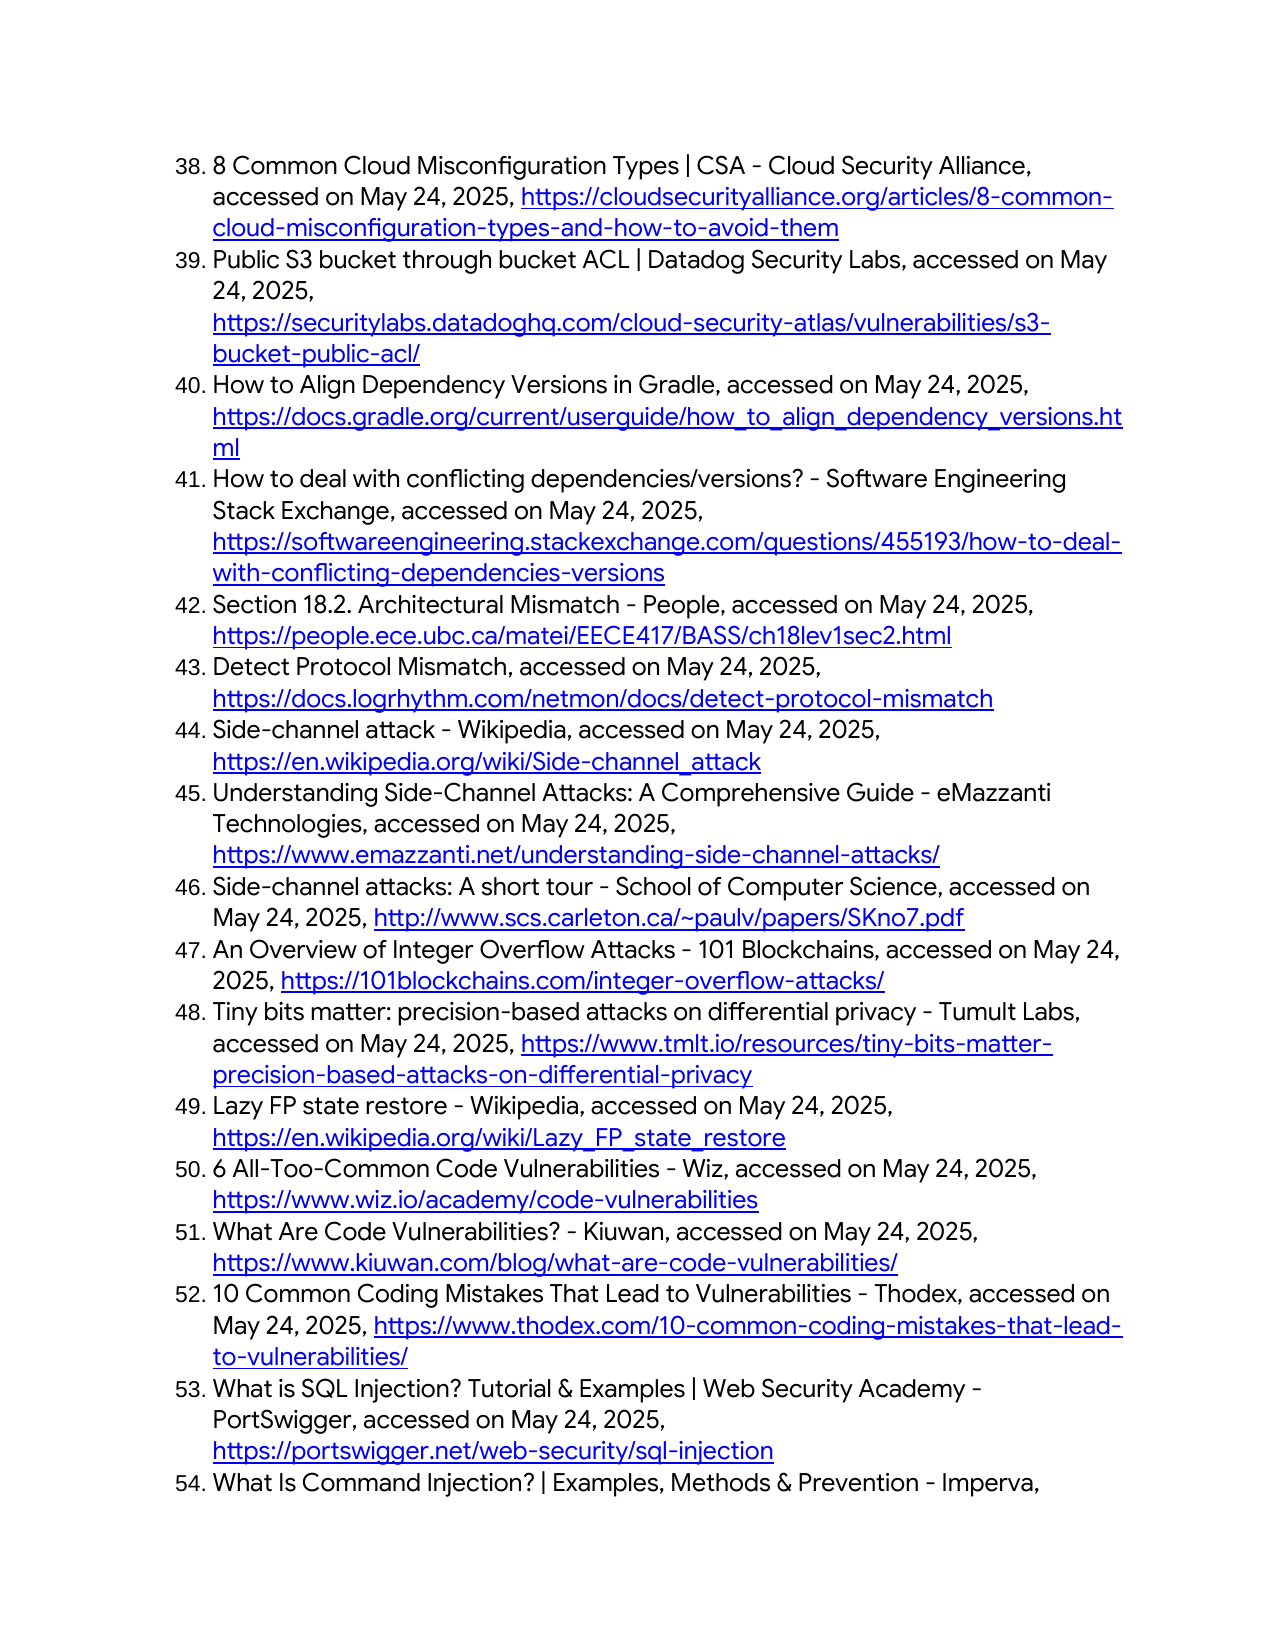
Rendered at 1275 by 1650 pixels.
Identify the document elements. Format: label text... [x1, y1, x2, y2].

list Side-channel attacks: A short tour - School of Computer Science, accessed on May 24, 2025, http://www.scs.carleton.ca/~paulv/papers/SKno7.pdf [175, 871, 1125, 934]
list 8 Common Cloud Misconfiguration Types | CSA - Cloud Security Alliance, accessed on May 24, 2025, https://cloudsecurityalliance.org/articles/8-common-cloud-misconfiguration-types-and-how-to-avoid-them [175, 150, 1125, 244]
list Detect Protocol Mismatch, accessed on May 24, 2025, https://docs.logrhythm.com/netmon/docs/detect-protocol-mismatch [175, 652, 1125, 714]
list 10 Common Coding Mistakes That Lead to Vulnerabilities - Thodex, accessed on May 24, 2025, https://www.thodex.com/10-common-coding-mistakes-that-lead-to-vulnerabilities/ [175, 1279, 1125, 1373]
list What Are Code Vulnerabilities? - Kiuwan, accessed on May 24, 2025, https://www.kiuwan.com/blog/what-are-code-vulnerabilities/ [175, 1216, 1125, 1279]
list Understanding Side-Channel Attacks: A Comprehensive Guide - eMazzanti Technologies, accessed on May 24, 2025, https://www.emazzanti.net/understanding-side-channel-attacks/ [175, 777, 1125, 871]
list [175, 1467, 1125, 1498]
list How to Align Dependency Versions in Gradle, accessed on May 24, 2025, https://docs.gradle.org/current/userguide/how_to_align_dependency_versions.html [175, 369, 1125, 463]
list What is SQL Injection? Tutorial & Examples | Web Security Academy - PortSwigger, accessed on May 24, 2025, https://portswigger.net/web-security/sql-injection [175, 1373, 1125, 1467]
list Tiny bits matter: precision-based attacks on differential privacy - Tumult Labs, accessed on May 24, 2025, https://www.tmlt.io/resources/tiny-bits-matter-precision-based-attacks-on-differential-privacy [175, 997, 1125, 1091]
list Side-channel attack - Wikipedia, accessed on May 24, 2025, https://en.wikipedia.org/wiki/Side-channel_attack [175, 714, 1125, 777]
list 6 All-Too-Common Code Vulnerabilities - Wiz, accessed on May 24, 2025, https://www.wiz.io/academy/code-vulnerabilities [175, 1153, 1125, 1216]
list How to deal with conflicting dependencies/versions? - Software Engineering Stack Exchange, accessed on May 24, 2025, https://softwareengineering.stackexchange.com/questions/455193/how-to-deal-with-conflicting-dependencies-versions [175, 463, 1125, 589]
list An Overview of Integer Overflow Attacks - 101 Blockchains, accessed on May 24, 2025, https://101blockchains.com/integer-overflow-attacks/ [175, 934, 1125, 997]
list Public S3 bucket through bucket ACL | Datadog Security Labs, accessed on May 24, 2025, https://securitylabs.datadoghq.com/cloud-security-atlas/vulnerabilities/s3-bucket-public-acl/ [175, 244, 1125, 369]
list Section 18.2. Architectural Mismatch - People, accessed on May 24, 2025, https://people.ece.ubc.ca/matei/EECE417/BASS/ch18lev1sec2.html [175, 589, 1125, 652]
list Lazy FP state restore - Wikipedia, accessed on May 24, 2025, https://en.wikipedia.org/wiki/Lazy_FP_state_restore [175, 1091, 1125, 1153]
